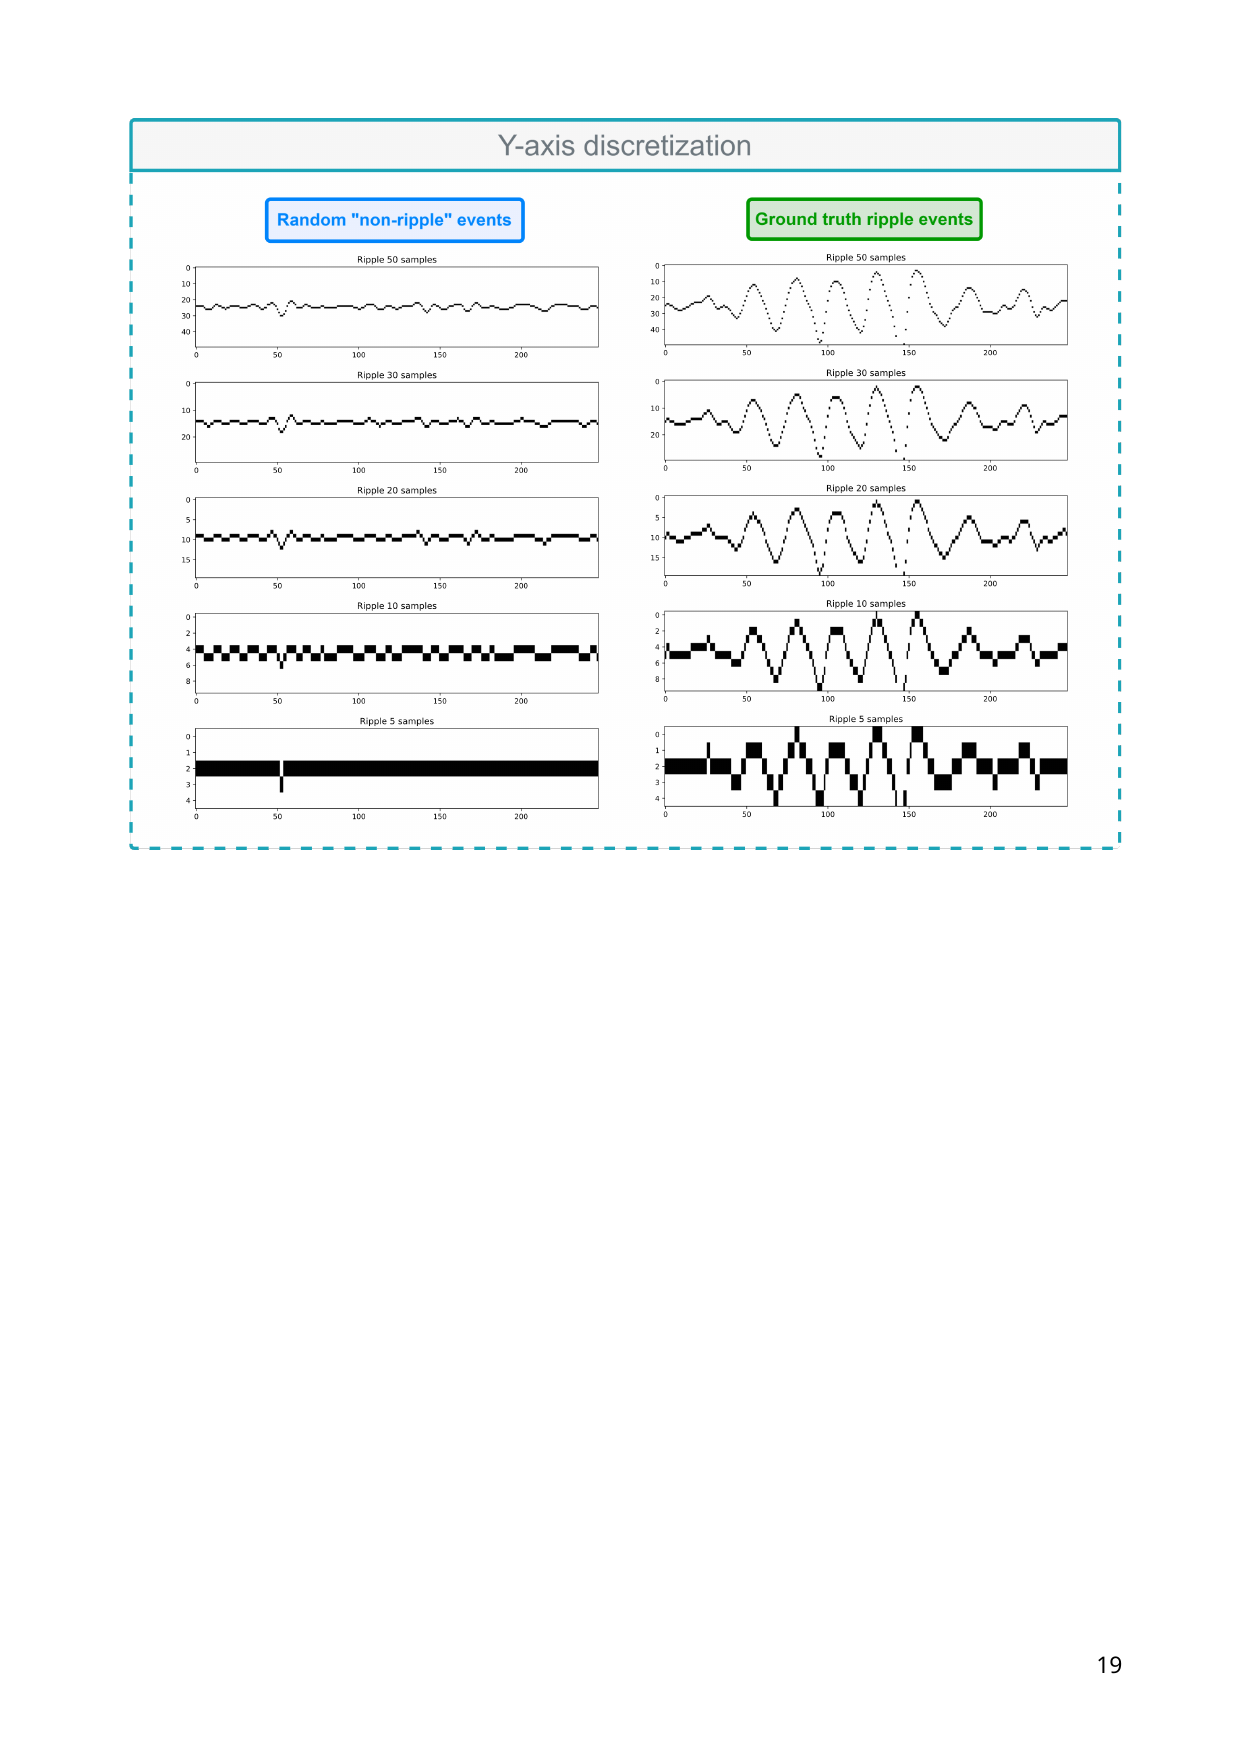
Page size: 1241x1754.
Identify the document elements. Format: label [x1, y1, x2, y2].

picture [129, 118, 1122, 850]
